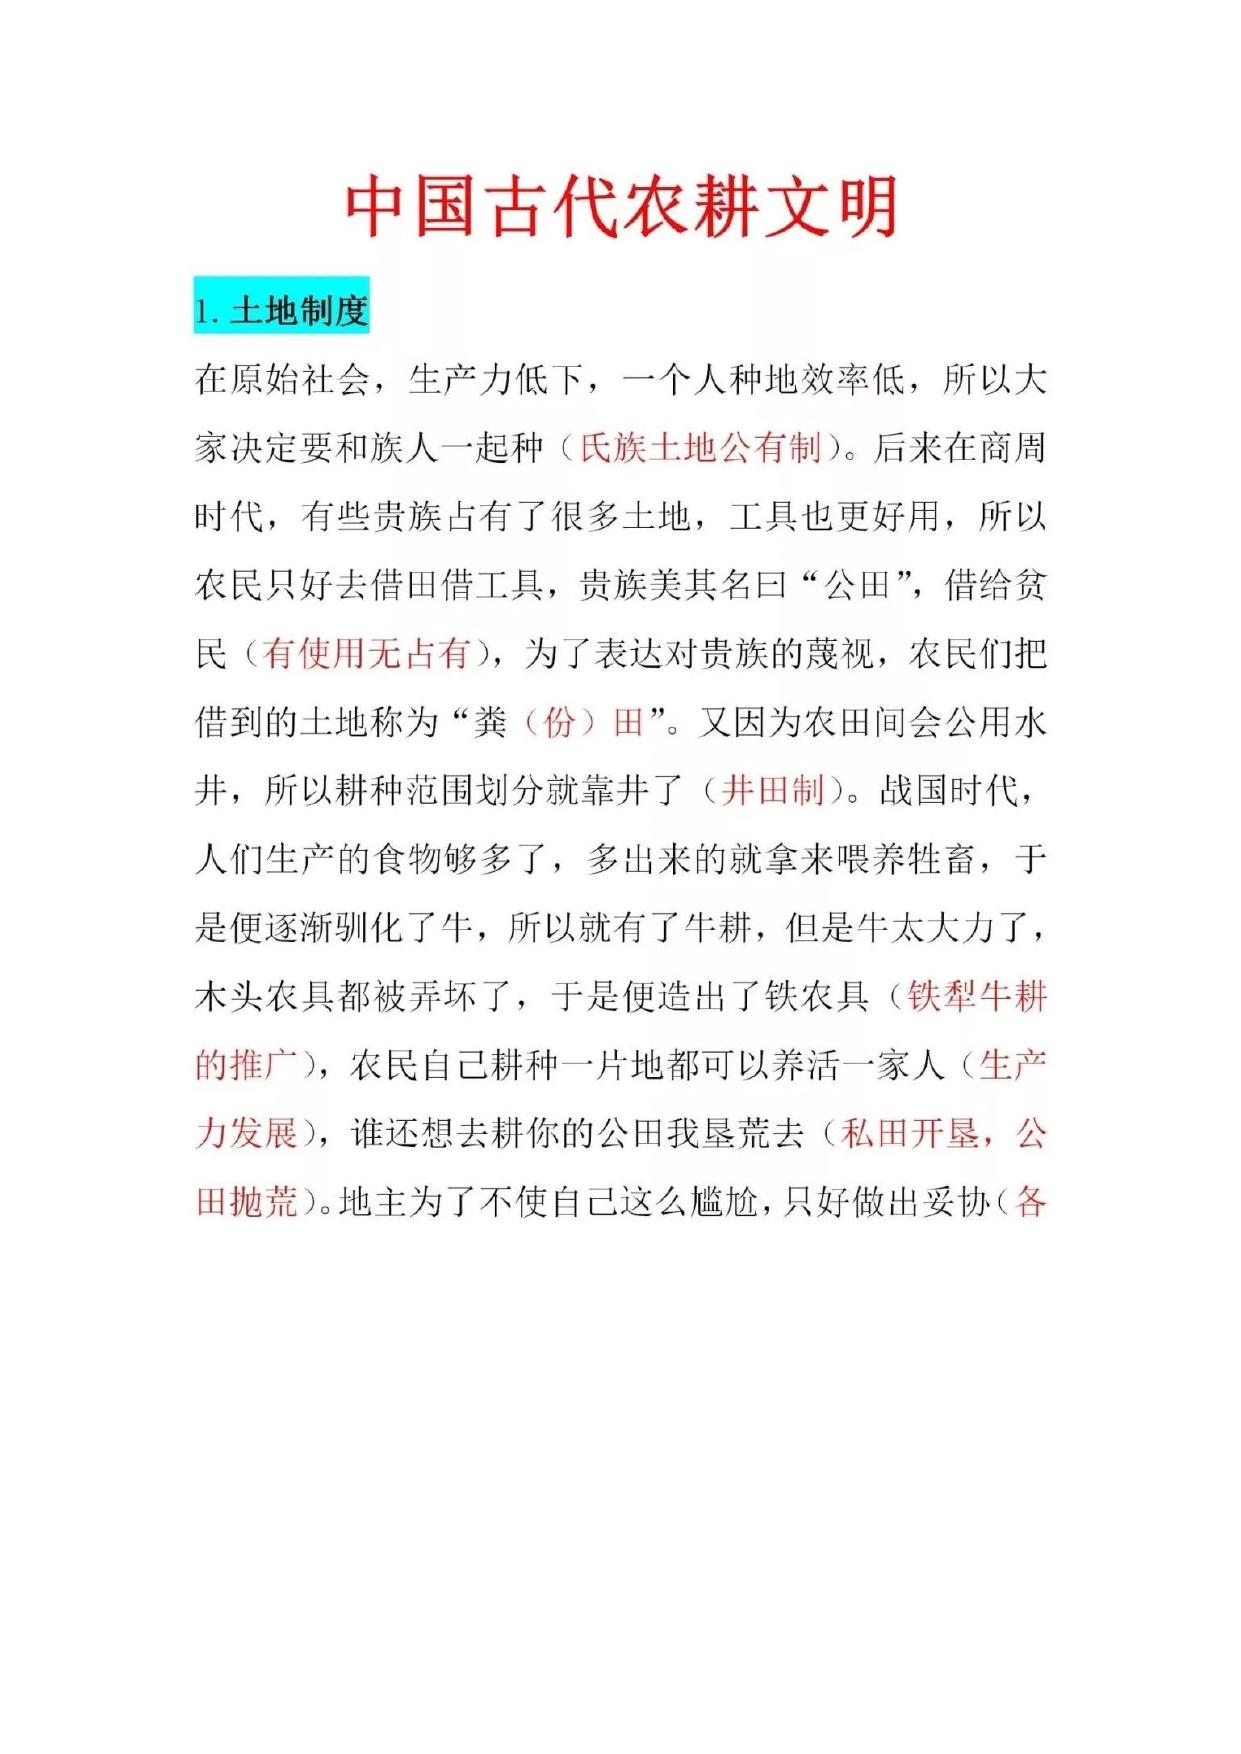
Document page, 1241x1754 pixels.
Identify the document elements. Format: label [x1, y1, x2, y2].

picture [187, 162, 1053, 1223]
